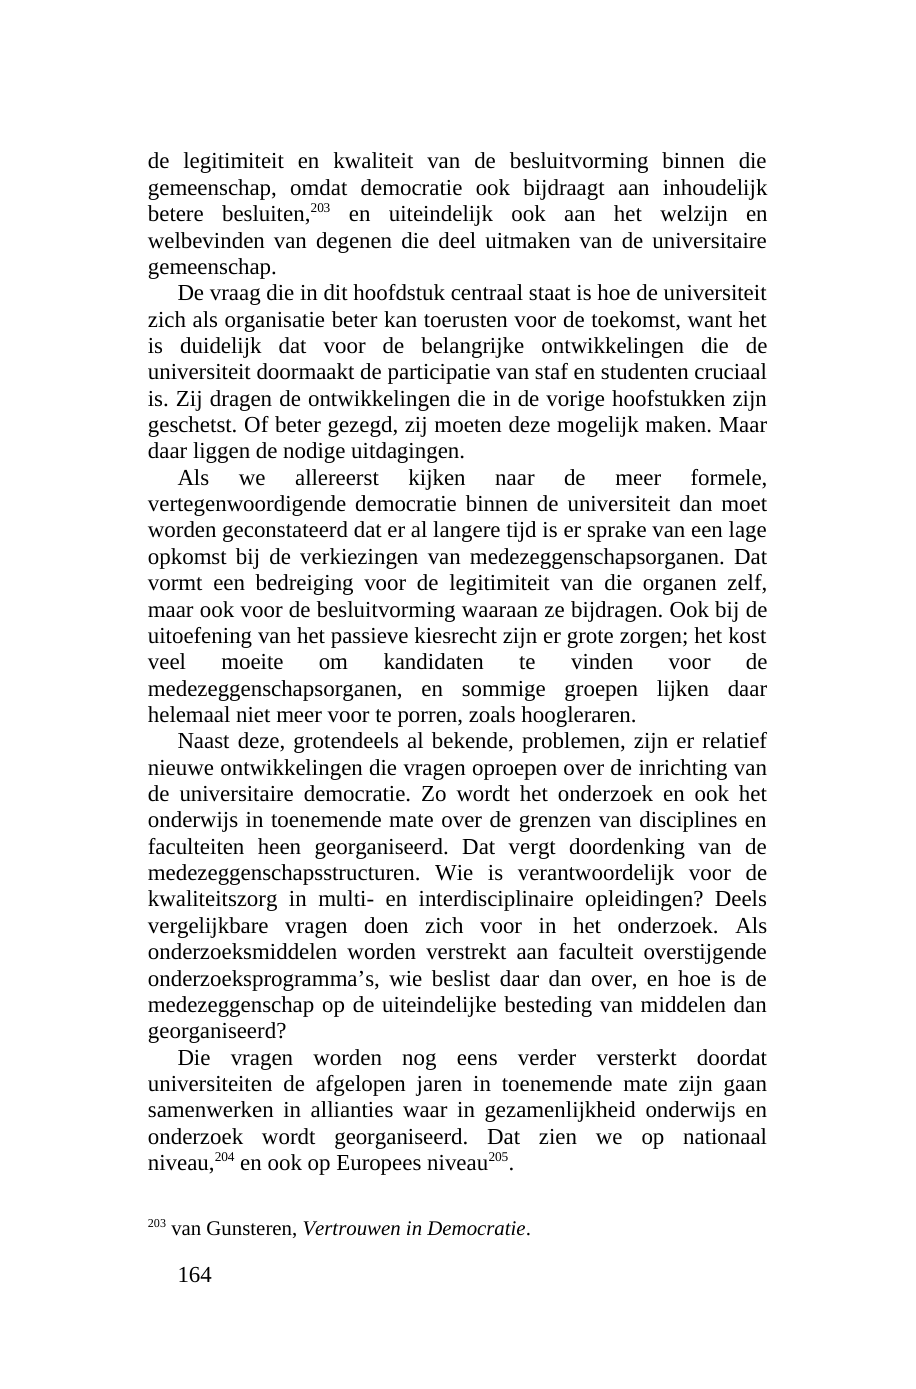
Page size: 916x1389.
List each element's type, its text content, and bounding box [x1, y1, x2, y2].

text Die vragen worden nog eens verder versterkt doordat universiteiten de afgelopen jaren in toenemende mate zijn gaan samenwerken in allianties waar in gezamenlijkheid onderwijs en onderzoek wordt georganiseerd. Dat zien we op nationaal niveau, en ook op Europees niveau. [148, 1044, 768, 1175]
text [148, 148, 768, 279]
text De vraag die in dit hoofdstuk centraal staat is hoe de universiteit zich als organisatie beter kan toerusten voor de toekomst, want het is duidelijk dat voor de belangrijke ontwikkelingen die de universiteit doormaakt de participatie van staf en studenten cruciaal is. Zij dragen de ontwikkelingen die in de vorige hoofstukken zijn geschetst. Of beter gezegd, zij moeten deze mogelijk maken. Maar daar liggen de nodige uitdagingen. [148, 279, 768, 464]
text Naast deze, grotendeels al bekende, problemen, zijn er relatief nieuwe ontwikkelingen die vragen oproepen over de inrichting van de universitaire democratie. Zo wordt het onderzoek en ook het onderwijs in toenemende mate over de grenzen van disciplines en faculteiten heen georganiseerd. Dat vergt doordenking van de medezeggenschapsstructuren. Wie is verantwoordelijk voor de kwaliteitszorg in multi- en interdisciplinaire opleidingen? Deels vergelijkbare vragen doen zich voor in het onderzoek. Als onderzoeksmiddelen worden verstrekt aan faculteit overstijgende onderzoeksprogramma’s, wie beslist daar dan over, en hoe is de medezeggenschap op de uiteindelijke besteding van middelen dan georganiseerd? [148, 727, 768, 1044]
text Als we allereerst kijken naar de meer formele, vertegenwoordigende democratie binnen de universiteit dan moet worden geconstateerd dat er al langere tijd is er sprake van een lage opkomst bij de verkiezingen van medezeggenschapsorganen. Dat vormt een bedreiging voor de legitimiteit van die organen zelf, maar ook voor de besluitvorming waaraan ze bijdragen. Ook bij de uitoefening van het passieve kiesrecht zijn er grote zorgen; het kost veel moeite om kandidaten te vinden voor de medezeggenschapsorganen, en sommige groepen lijken daar helemaal niet meer voor te porren, zoals hoogleraren. [148, 464, 768, 727]
